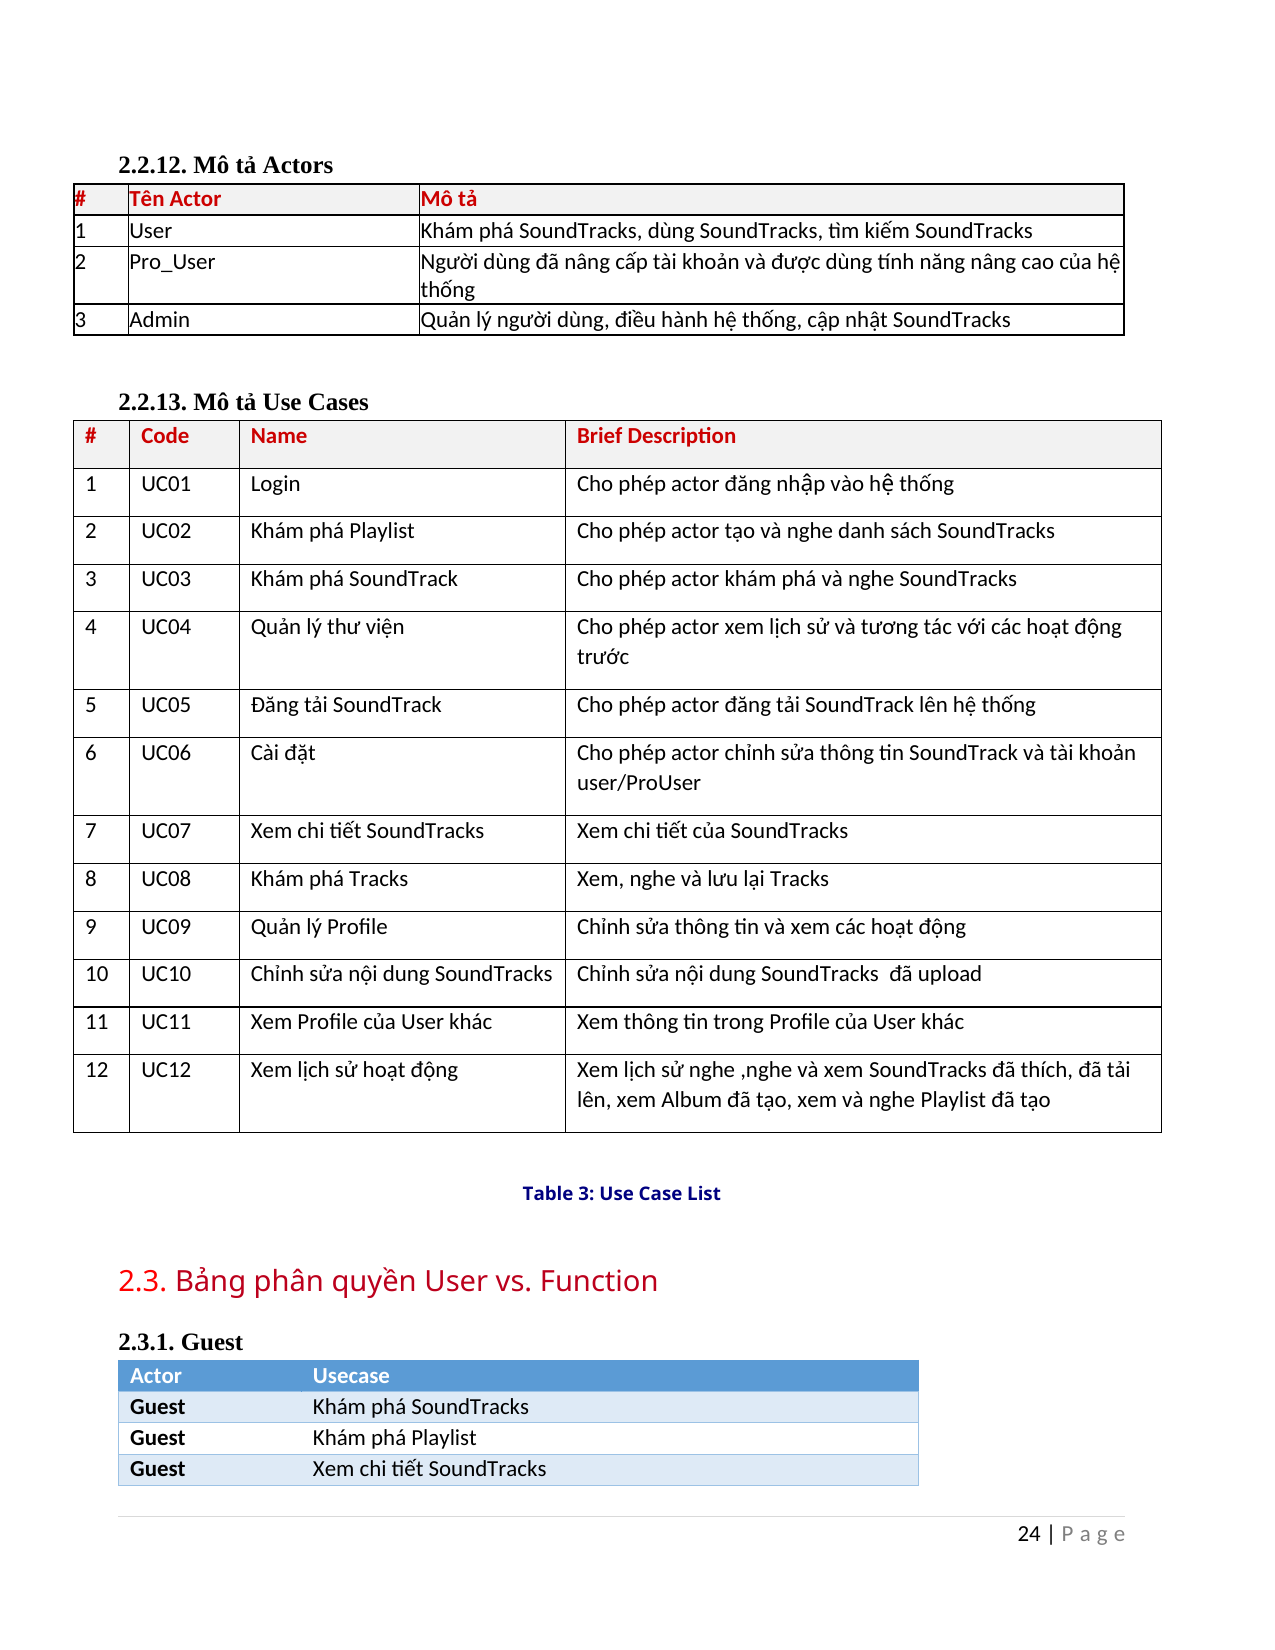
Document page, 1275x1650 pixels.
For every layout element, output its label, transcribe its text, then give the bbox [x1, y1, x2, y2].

table_cell 3 [75, 305, 128, 334]
table_cell 5 [74, 690, 129, 737]
table_cell Quản lý thư viện [240, 612, 565, 689]
table_cell Người dùng đã nâng cấp tài khoản và được dùng tính năng nâng cao của hệ thống [420, 247, 1123, 303]
table_header # [75, 185, 128, 214]
table_header # [74, 421, 129, 468]
text Table 3: Use Case List [118, 1180, 1125, 1206]
table_cell 1 [74, 469, 129, 516]
table_cell Chỉnh sửa nội dung SoundTracks [240, 960, 565, 1006]
table_cell Xem chi tiết SoundTracks [301, 1455, 918, 1485]
table_cell 10 [74, 960, 129, 1006]
table_cell UC11 [130, 1008, 239, 1054]
table_cell UC08 [130, 864, 239, 911]
table_header Usecase [302, 1361, 918, 1391]
table_cell Khám phá SoundTracks, dùng SoundTracks, tìm kiếm SoundTracks [420, 216, 1123, 246]
table_cell UC10 [130, 960, 239, 1006]
table_cell UC01 [130, 469, 239, 516]
table_cell Cho phép actor đăng nhập vào hệ thống [566, 469, 1161, 516]
table_cell Cho phép actor xem lịch sử và tương tác với các hoạt động trước [566, 612, 1161, 689]
table_cell 1 [75, 216, 128, 246]
table_header Mô tả [420, 185, 1123, 214]
table_cell Quản lý Profile [240, 912, 565, 958]
table_cell Khám phá SoundTracks [301, 1392, 918, 1422]
table_cell 8 [74, 864, 129, 911]
table_cell UC12 [130, 1055, 239, 1132]
table_cell Xem lịch sử nghe ,nghe và xem SoundTracks đã thích, đã tải lên, xem Album đã tạo, xem và nghe Playlist đã tạo [566, 1055, 1161, 1132]
table_cell 6 [74, 738, 129, 815]
table_header Code [130, 421, 239, 468]
table_cell Xem thông tin trong Profile của User khác [566, 1008, 1161, 1054]
table_cell 9 [74, 912, 129, 958]
table_header Name [240, 421, 565, 468]
table_cell Xem chi tiết SoundTracks [240, 816, 565, 863]
table_cell Xem lịch sử hoạt động [240, 1055, 565, 1132]
table_cell 4 [74, 612, 129, 689]
table_cell 2 [75, 247, 128, 303]
table_cell 11 [74, 1008, 129, 1054]
table_cell Pro_User [129, 247, 419, 303]
table_cell UC06 [130, 738, 239, 815]
table_cell Cài đặt [240, 738, 565, 815]
table_cell Khám phá Playlist [301, 1423, 918, 1453]
table_cell Xem Profile của User khác [240, 1008, 565, 1054]
table_cell User [129, 216, 419, 246]
table_cell Cho phép actor khám phá và nghe SoundTracks [566, 565, 1161, 611]
table_cell Cho phép actor chỉnh sửa thông tin SoundTrack và tài khoản user/ProUser [566, 738, 1161, 815]
table_cell UC04 [130, 612, 239, 689]
subtitle Mô tả Actors [118, 150, 1125, 179]
text Guest [118, 1327, 1125, 1355]
table_header Actor [119, 1361, 301, 1391]
table_cell UC02 [130, 517, 239, 563]
table_header Tên Actor [129, 185, 419, 214]
table_cell Quản lý người dùng, điều hành hệ thống, cập nhật SoundTracks [420, 305, 1123, 334]
table_cell Guest [119, 1392, 301, 1422]
subtitle Bảng phân quyền User vs. Function [118, 1260, 1125, 1300]
table_cell Chỉnh sửa thông tin và xem các hoạt động [566, 912, 1161, 958]
table_cell UC07 [130, 816, 239, 863]
table_cell UC03 [130, 565, 239, 611]
subtitle Mô tả Use Cases [118, 387, 1125, 416]
table_cell Cho phép actor đăng tải SoundTrack lên hệ thống [566, 690, 1161, 737]
table_cell UC05 [130, 690, 239, 737]
table_cell 2 [74, 517, 129, 563]
table_cell Khám phá SoundTrack [240, 565, 565, 611]
table_cell 7 [74, 816, 129, 863]
table_cell Khám phá Playlist [240, 517, 565, 563]
table_cell Đăng tải SoundTrack [240, 690, 565, 737]
table_cell Khám phá Tracks [240, 864, 565, 911]
table_cell Admin [129, 305, 419, 334]
table_cell 12 [74, 1055, 129, 1132]
table_cell Cho phép actor tạo và nghe danh sách SoundTracks [566, 517, 1161, 563]
table_cell Guest [119, 1455, 301, 1485]
table_cell Xem, nghe và lưu lại Tracks [566, 864, 1161, 911]
table_cell Chỉnh sửa nội dung SoundTracks đã upload [566, 960, 1161, 1006]
table_cell UC09 [130, 912, 239, 958]
table_cell Xem chi tiết của SoundTracks [566, 816, 1161, 863]
table_cell 3 [74, 565, 129, 611]
table_cell Login [240, 469, 565, 516]
table_cell Guest [119, 1423, 301, 1453]
table_header Brief Description [566, 421, 1161, 468]
